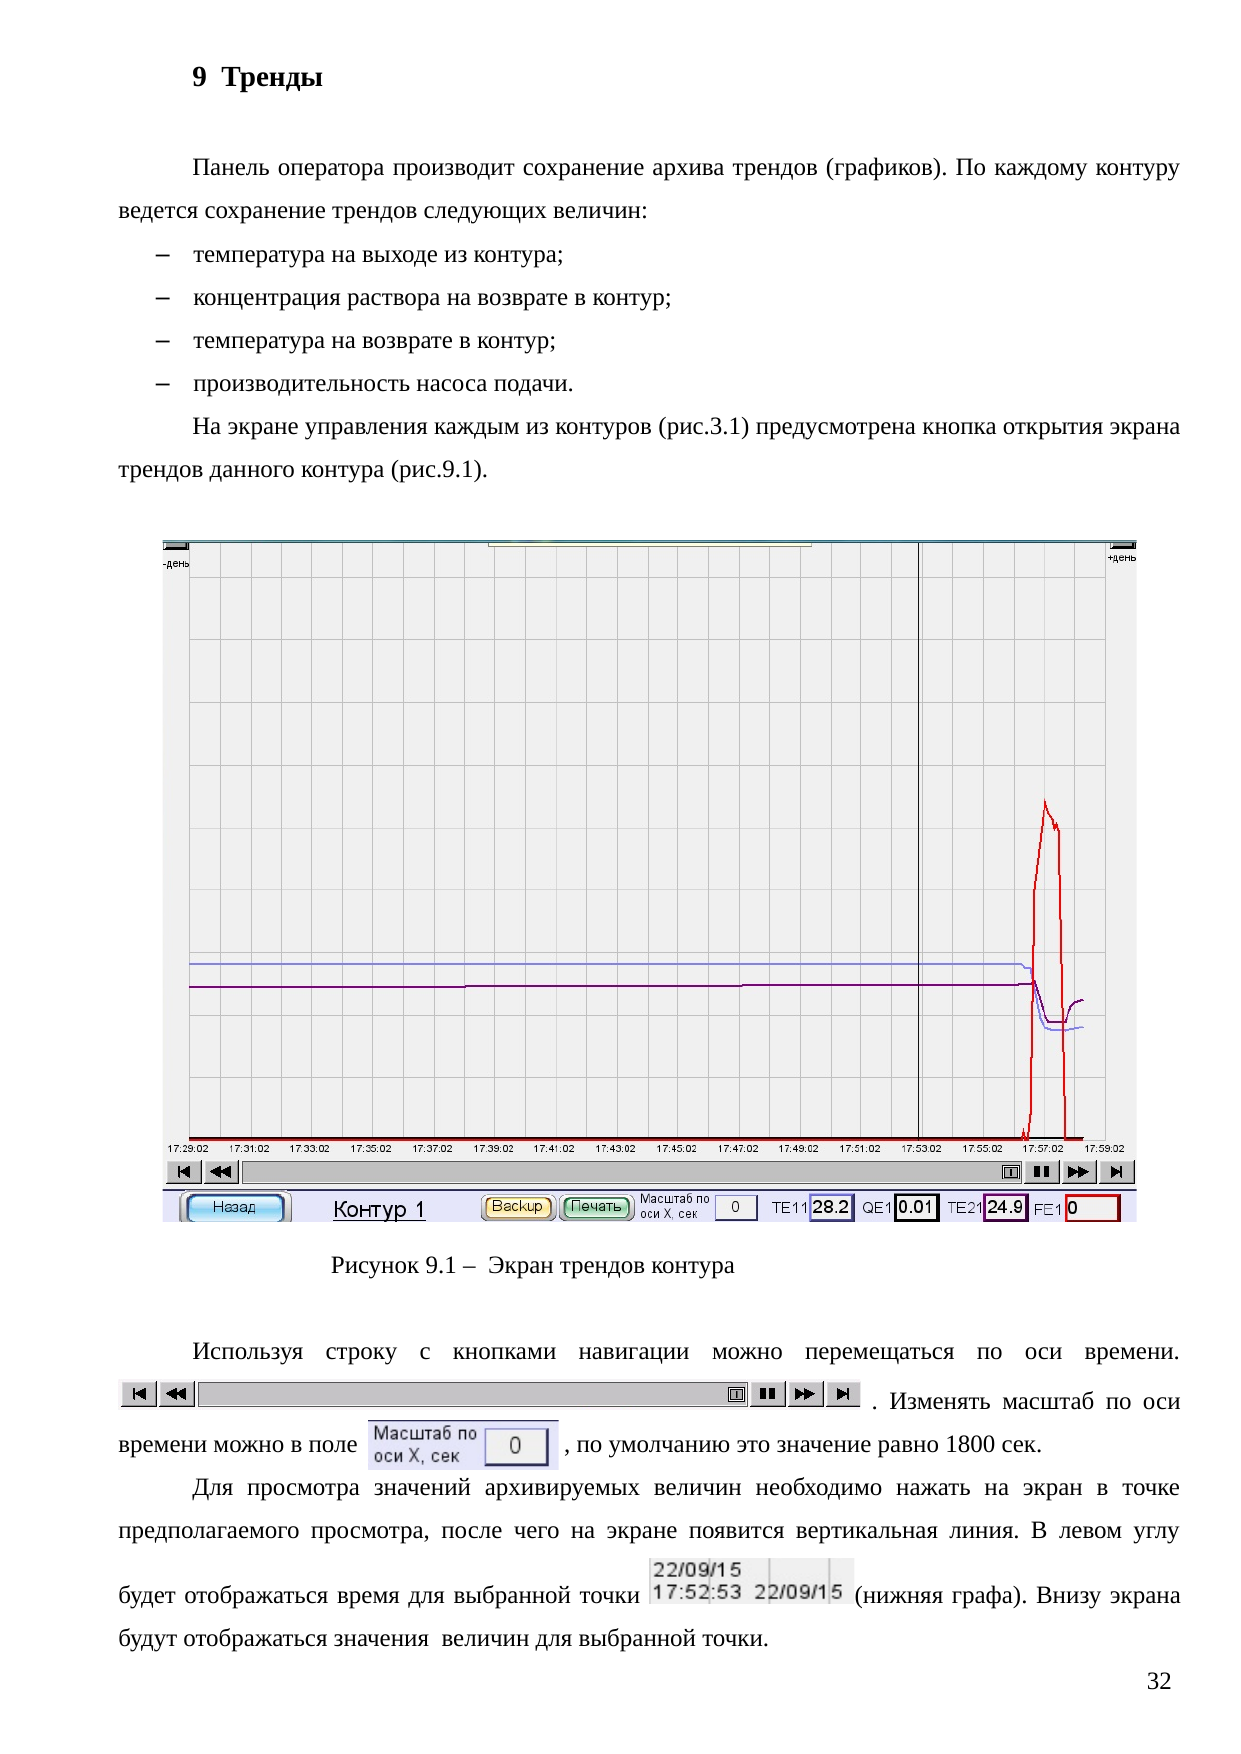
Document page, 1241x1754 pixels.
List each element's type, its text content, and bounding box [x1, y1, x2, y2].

list производительность насоса подачи. [156, 368, 1181, 397]
text На экране управления каждым из контуров (рис.3.1) предусмотрена кнопка открытия экрана трендов данного контура (рис.9.1). [118, 411, 1181, 483]
text Панель оператора производит сохранение архива трендов (графиков). По каждому контуру ведется сохранение трендов следующих величин: [118, 152, 1181, 224]
text Рисунок 9.1 – Экран трендов контура [118, 541, 1181, 1279]
picture [118, 1379, 861, 1410]
text Для просмотра значений архивируемых величин необходимо нажать на экран в точке предполагаемого просмотра, после чего на экране появится вертикальная линия. В левом углу будет отображаться время для выбранной точки (нижняя графа). Внизу экрана будут отображаться значения величин для выбранной точки. [118, 1472, 1181, 1652]
text 9 Тренды [118, 59, 1181, 93]
list температура на возврате в контур; [156, 325, 1181, 354]
list температура на выходе из контура; [156, 239, 1181, 267]
text Используя строку с кнопками навигации можно перемещаться по оси времени. . Изменять масштаб по оси времени можно в поле , по умолчанию это значение равно 1800 сек. [118, 1336, 1181, 1458]
list концентрация раствора на возврате в контур; [156, 282, 1181, 311]
